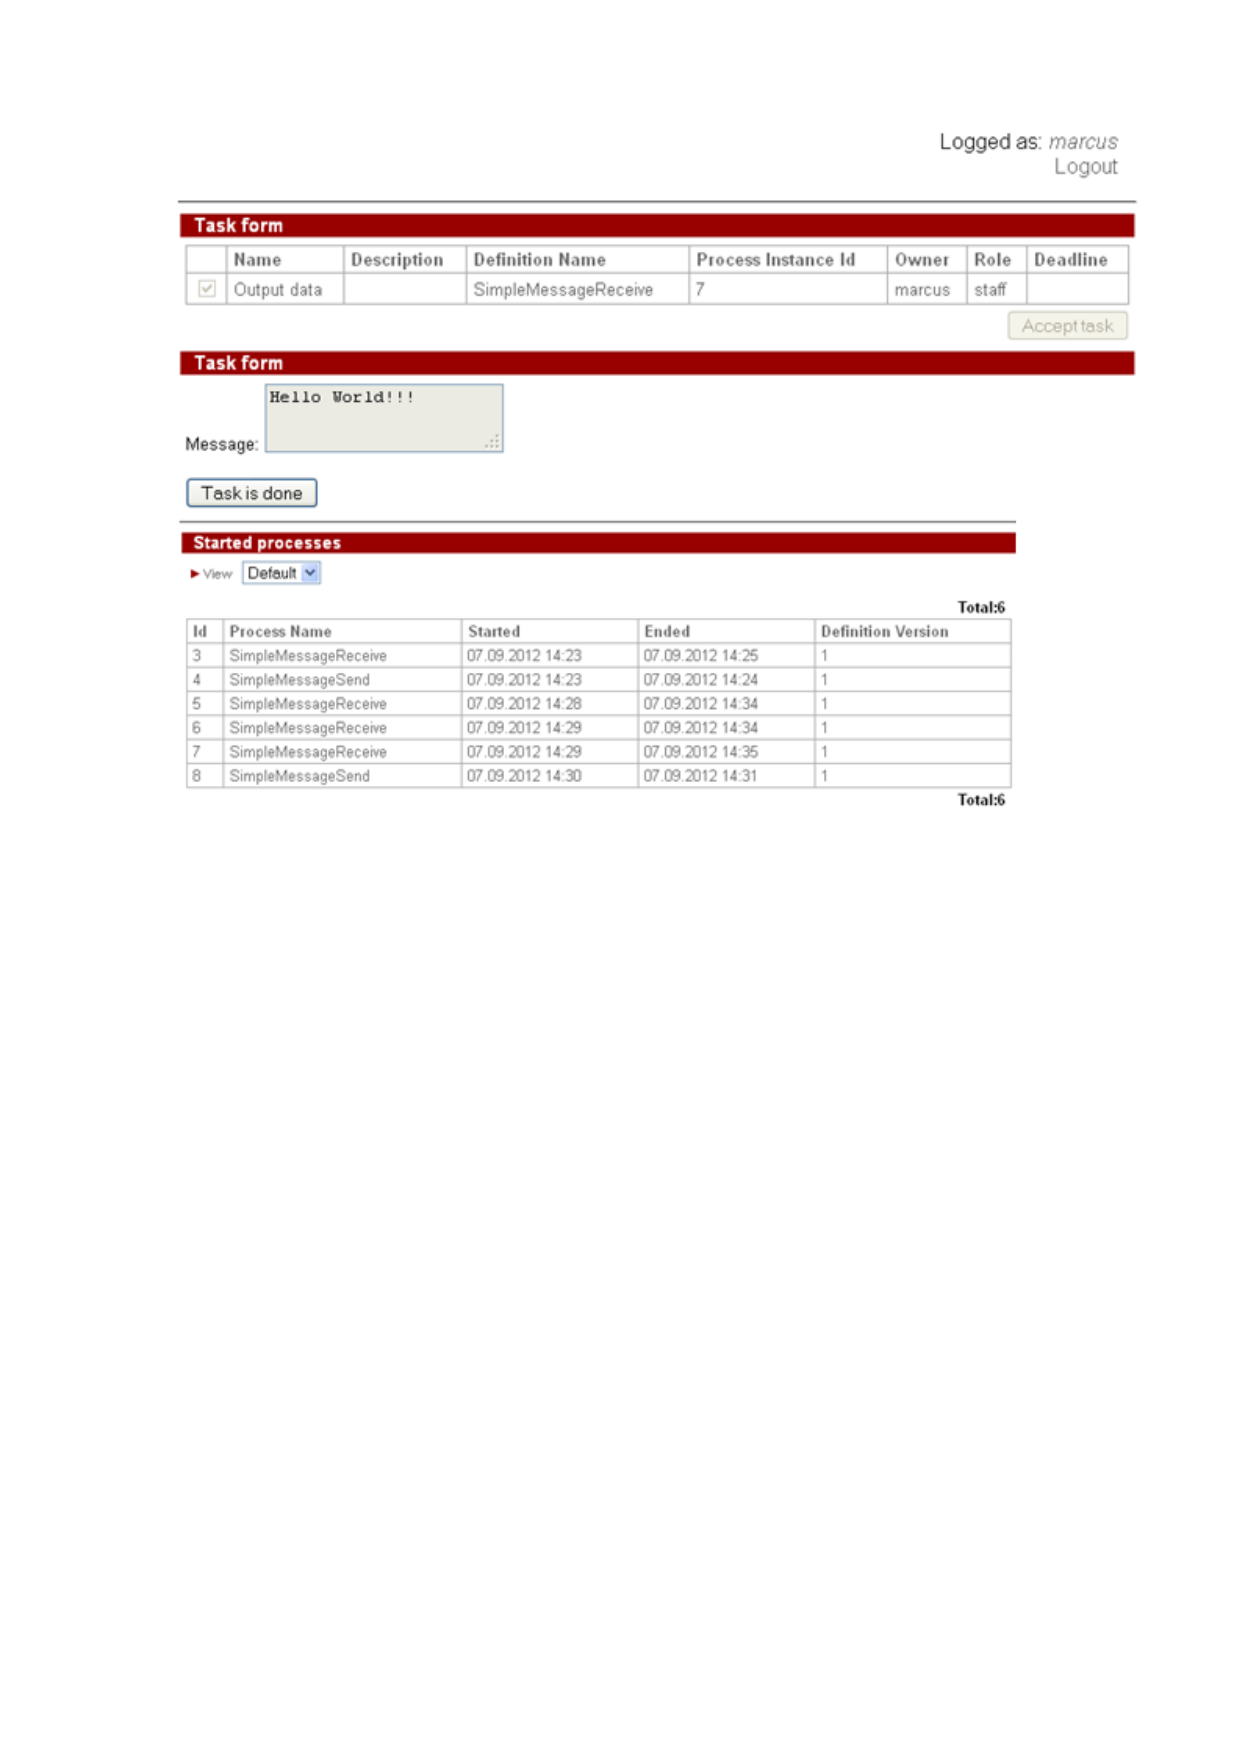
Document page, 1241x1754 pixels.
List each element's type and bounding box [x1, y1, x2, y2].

picture [177, 118, 1142, 512]
picture [177, 516, 1017, 818]
